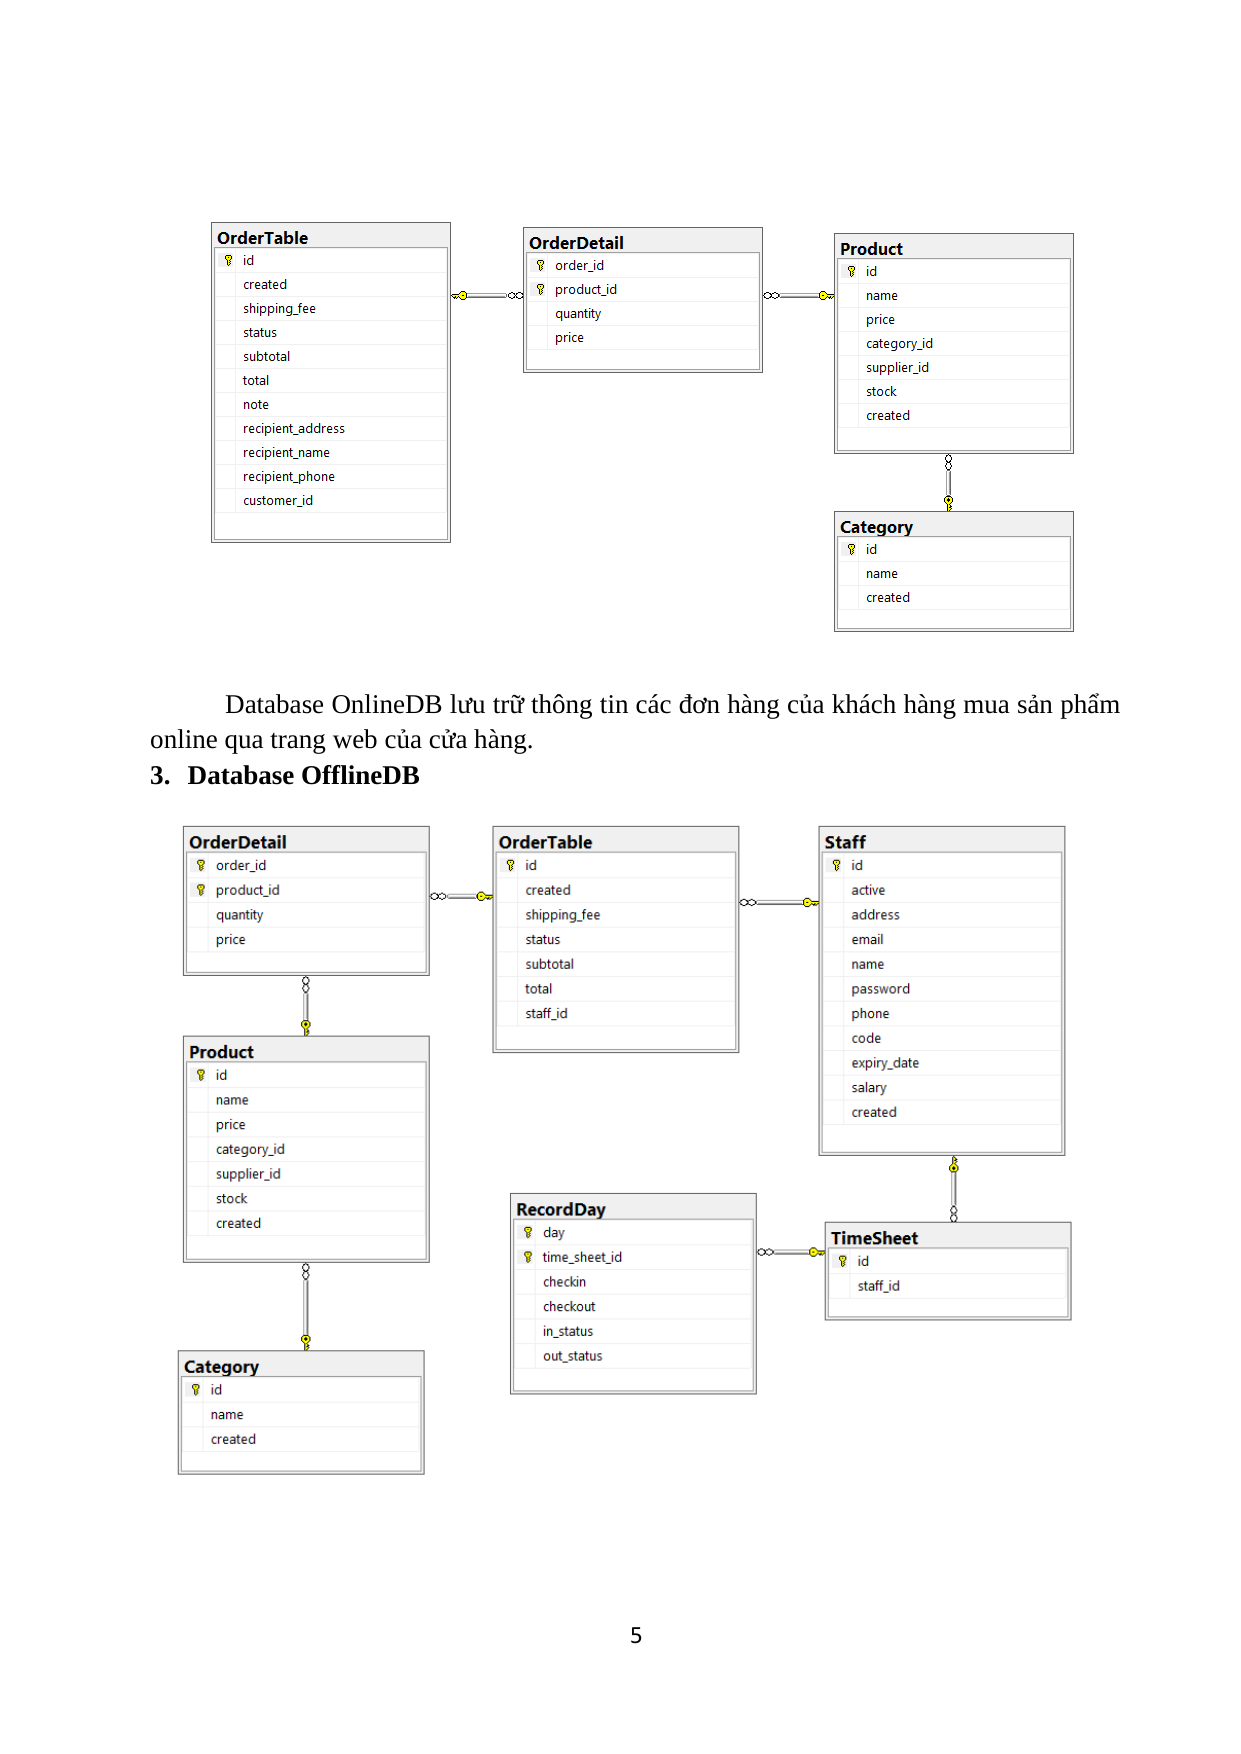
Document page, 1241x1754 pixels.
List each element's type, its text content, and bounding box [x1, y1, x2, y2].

picture [150, 150, 1123, 684]
list Database OfflineDB [150, 759, 1122, 790]
text Database OnlineDB lưu trữ thông tin các đơn hàng của khách hàng mua sản phẩm online qua trang web của cửa hàng. [150, 688, 1122, 755]
picture [150, 795, 1123, 1522]
